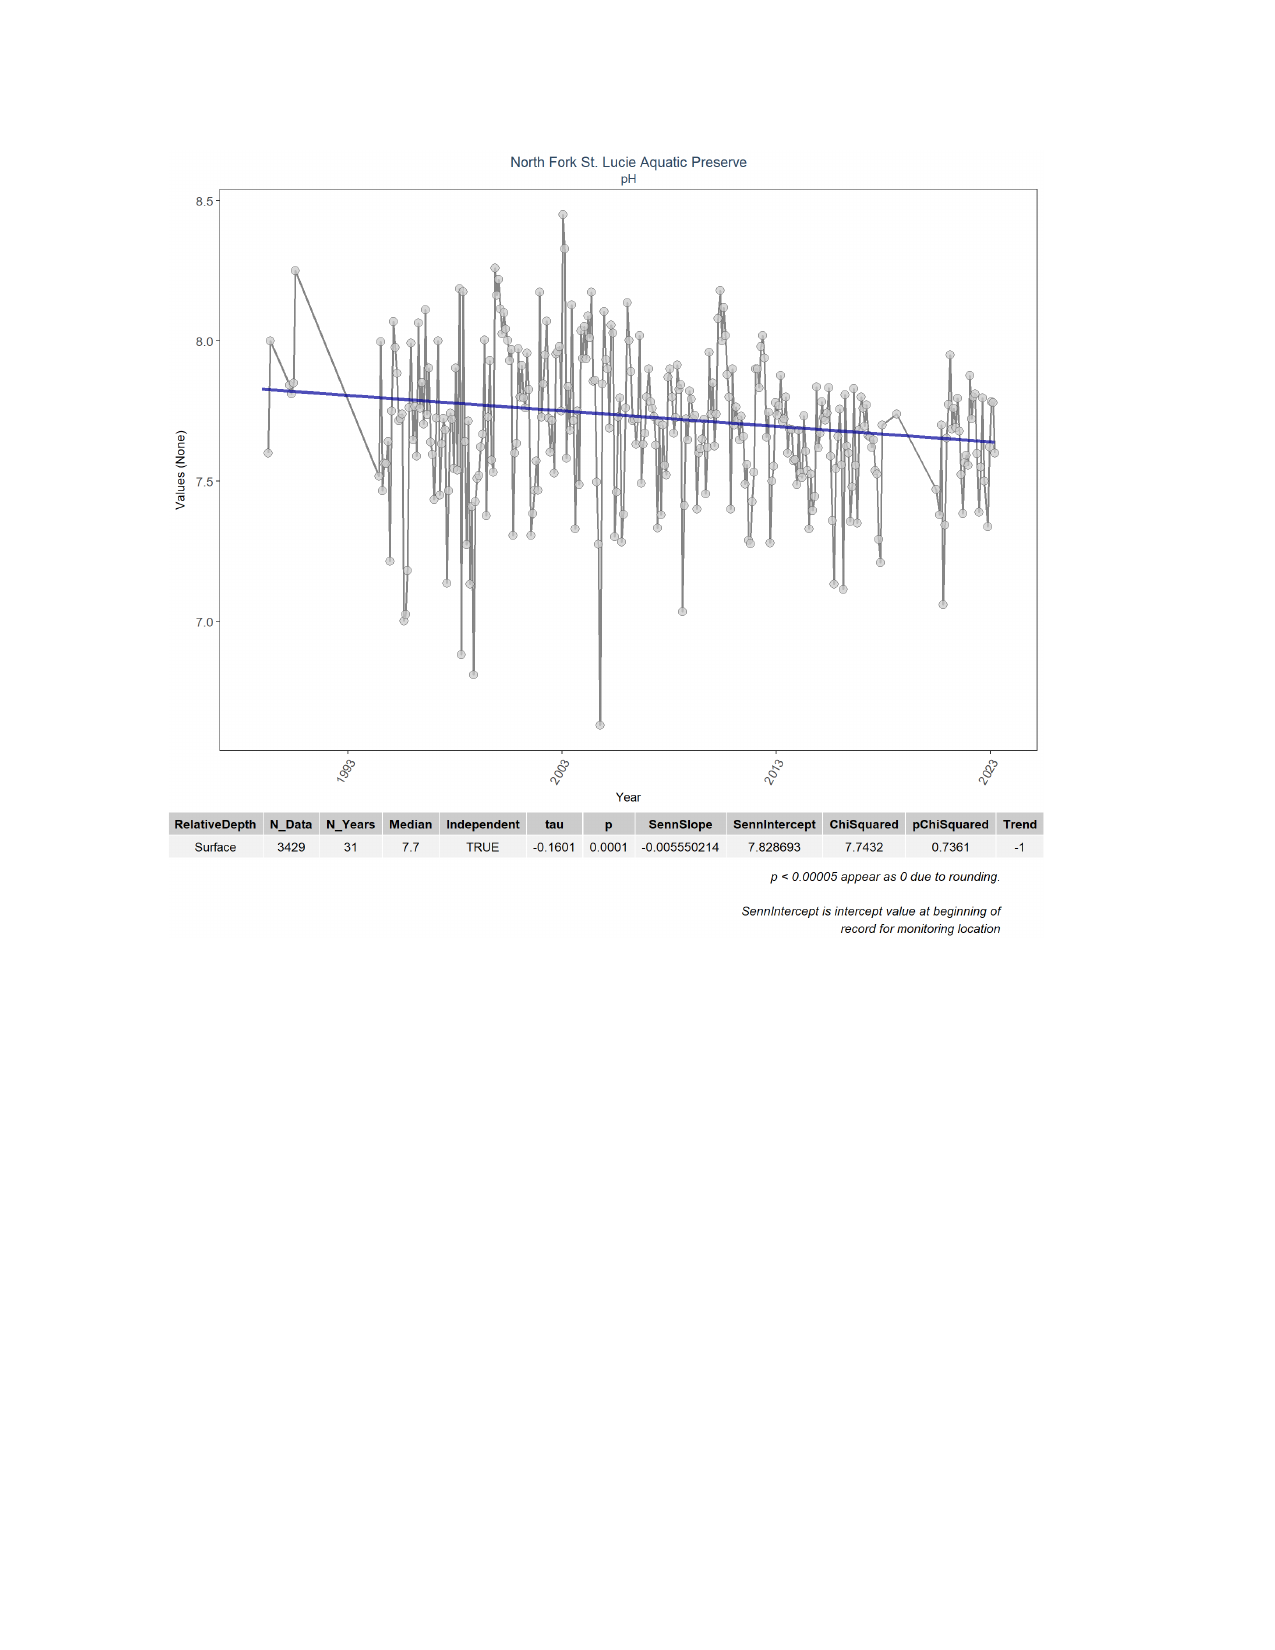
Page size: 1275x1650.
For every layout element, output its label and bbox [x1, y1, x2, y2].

picture [168, 150, 1044, 938]
